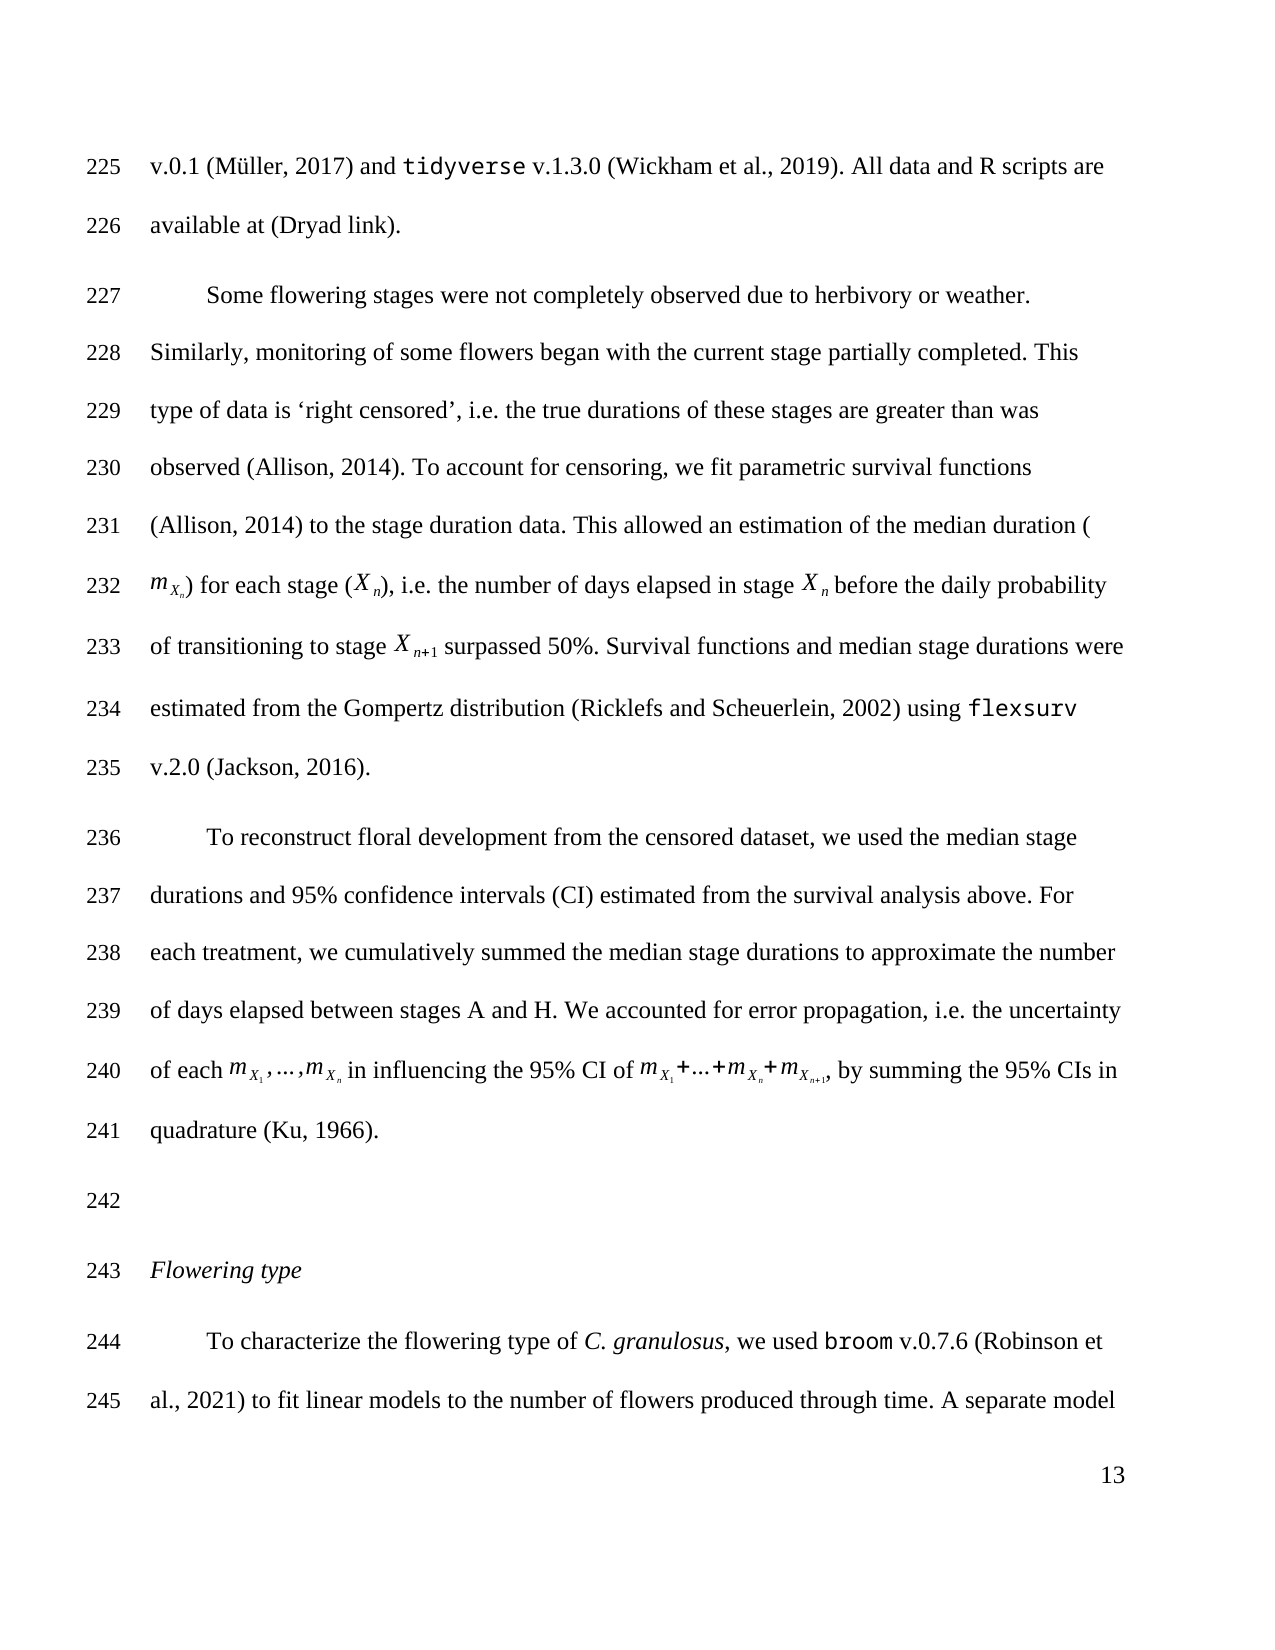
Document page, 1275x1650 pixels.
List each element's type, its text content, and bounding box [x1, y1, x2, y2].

text To reconstruct floral development from the censored dataset, we used the median stage durations and 95% confidence intervals (CI) estimated from the survival analysis above. For each treatment, we cumulatively summed the median stage durations to approximate the number of days elapsed between stages A and H. We accounted for error propagation, i.e. the uncertainty of each in influencing the 95% CI of , by summing the 95% CIs in quadrature (Ku, 1966). [150, 822, 1125, 1143]
text Flowering type [150, 1255, 1125, 1283]
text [150, 1325, 1125, 1413]
text Some flowering stages were not completely observed due to herbivory or weather. Similarly, monitoring of some flowers began with the current stage partially completed. This type of data is ‘right censored’, i.e. the true durations of these stages are greater than was observed (Allison, 2014). To account for censoring, we fit parametric survival functions (Allison, 2014) to the stage duration data. This allowed an estimation of the median duration () for each stage (), i.e. the number of days elapsed in stage before the daily probability of transitioning to stage surpassed 50%. Survival functions and median stage durations were estimated from the Gompertz distribution (Ricklefs and Scheuerlein, 2002) using flexsurv v.2.0 (Jackson, 2016). [150, 280, 1125, 781]
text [150, 150, 1125, 239]
